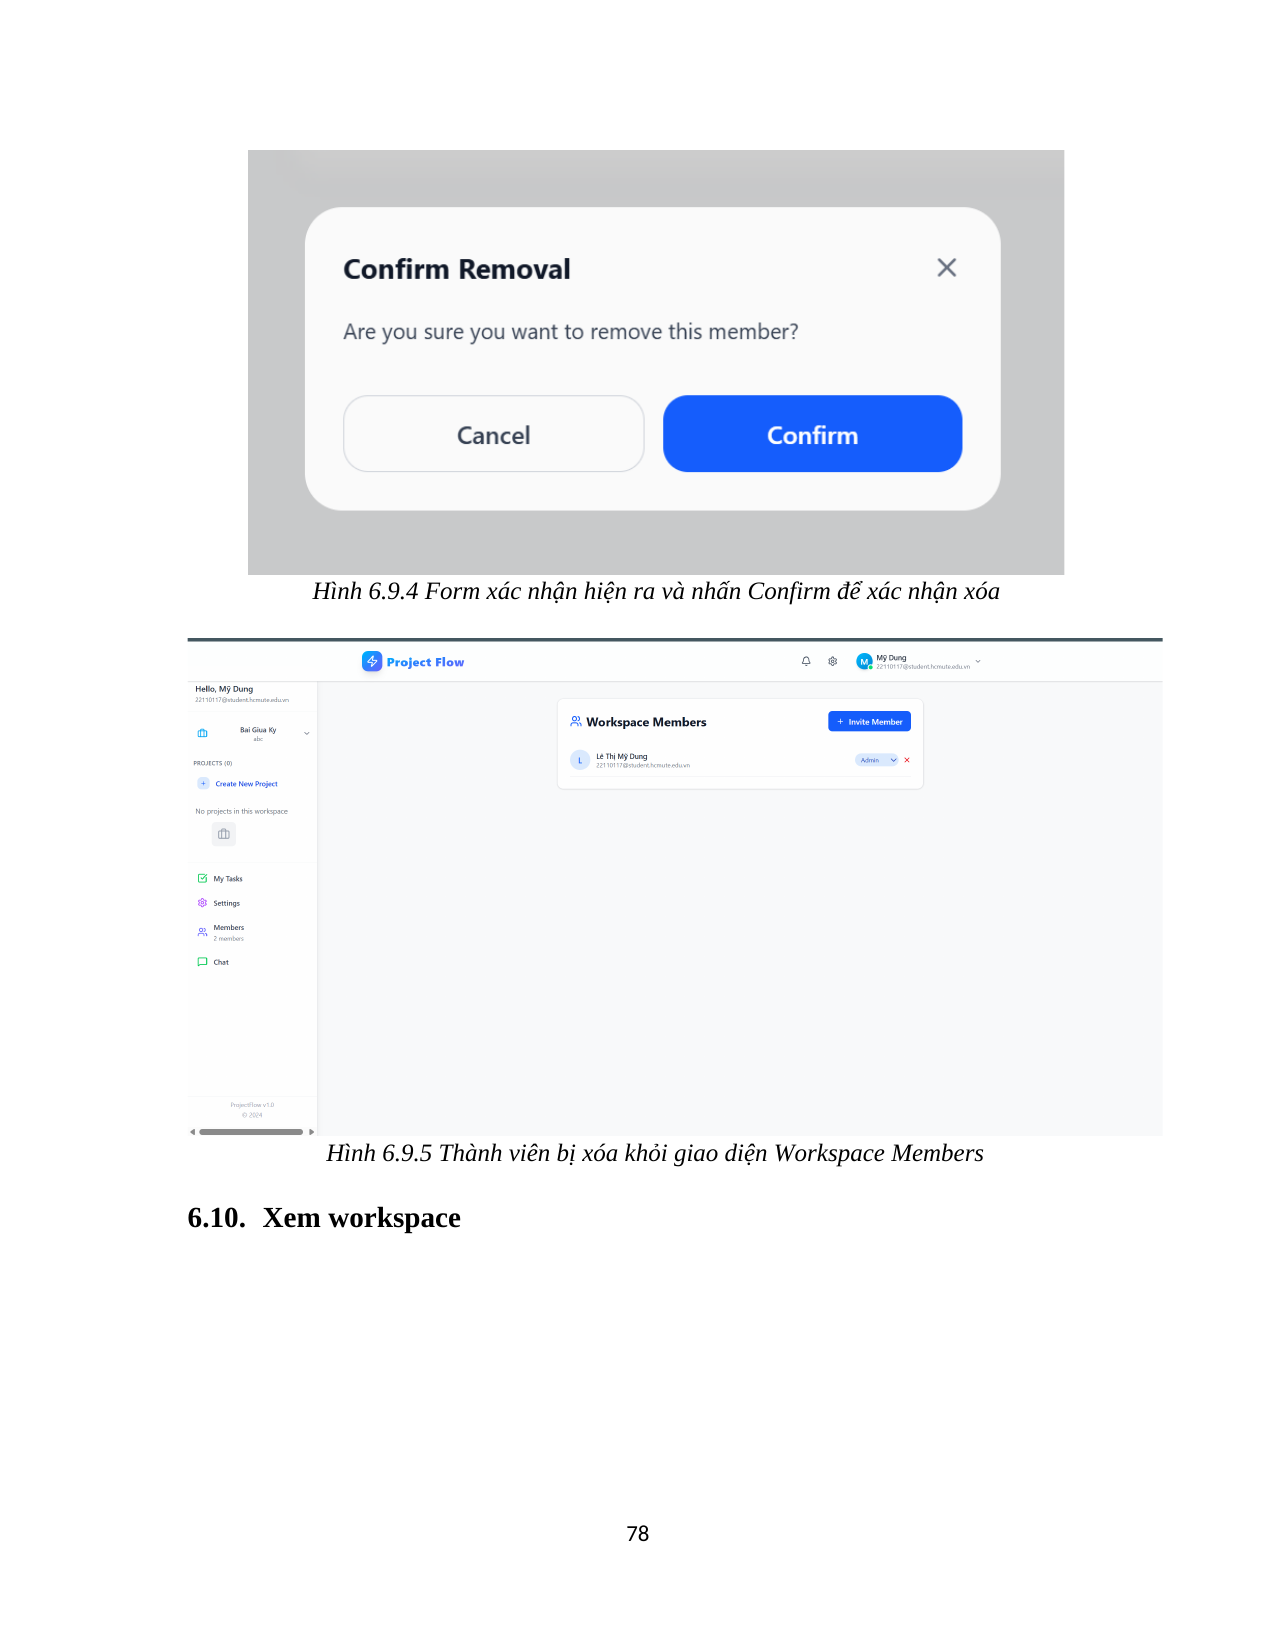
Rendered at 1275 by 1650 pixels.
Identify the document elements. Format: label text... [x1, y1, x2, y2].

list Hình 6.9.4 Form xác nhận hiện ra và nhấn Confirm để xác nhận xóa [187, 576, 1125, 605]
picture [248, 150, 1065, 575]
list Hình 6.9.5 Thành viên bị xóa khỏi giao diện Workspace Members [187, 1138, 1125, 1167]
picture [187, 638, 1163, 1136]
list Xem workspace [187, 1200, 1125, 1234]
